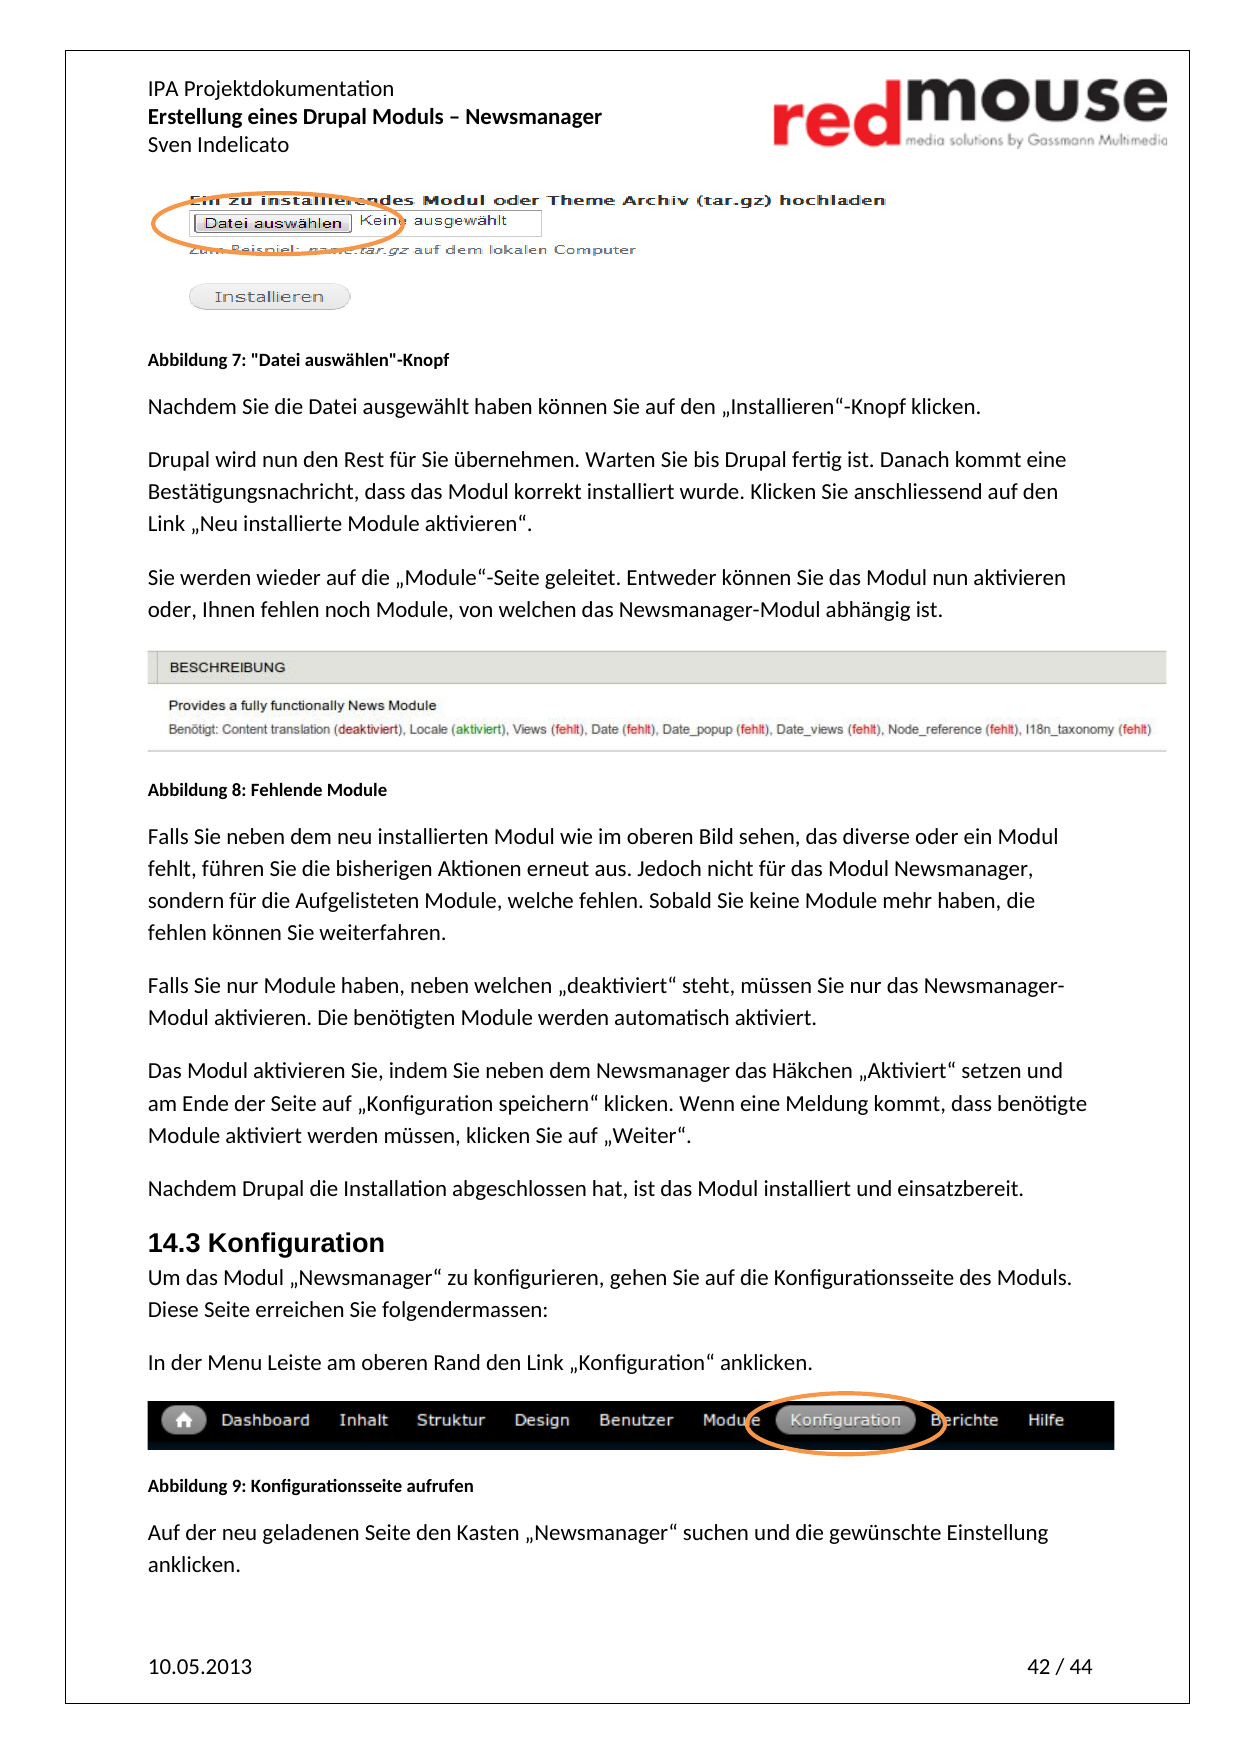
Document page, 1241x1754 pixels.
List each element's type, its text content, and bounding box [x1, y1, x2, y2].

picture [749, 1401, 942, 1450]
subtitle Konfiguration [148, 1227, 1093, 1258]
picture [773, 78, 1168, 149]
picture [147, 186, 951, 324]
text Das Modul aktivieren Sie, indem Sie neben dem Newsmanager das Häkchen „Aktiviert“ setzen und am Ende der Seite auf „Konfiguration speichern“ klicken. Wenn eine Meldung kommt, dass benötigte Module aktiviert werden müssen, klicken Sie auf „Weiter“. [148, 1057, 1093, 1149]
text Falls Sie neben dem neu installierten Modul wie im oberen Bild sehen, das diverse oder ein Modul fehlt, führen Sie die bisherigen Aktionen erneut aus. Jedoch nicht für das Modul Newsmanager, sondern für die Aufgelisteten Module, welche fehlen. Sobald Sie keine Module mehr haben, die fehlen können Sie weiterfahren. [148, 822, 1093, 946]
picture [147, 1401, 781, 1450]
picture [911, 1401, 1115, 1450]
text Sie werden wieder auf die „Module“-Seite geleitet. Entweder können Sie das Modul nun aktivieren oder, Ihnen fehlen noch Module, von welchen das Newsmanager-Modul abhängig ist. [148, 563, 1093, 623]
text Nachdem Sie die Datei ausgewählt haben können Sie auf den „Installieren“-Knopf klicken. [148, 392, 1093, 420]
text Abbildung 8: Fehlende Module [148, 778, 1093, 801]
text Nachdem Drupal die Installation abgeschlossen hat, ist das Modul installiert und einsatzbereit. [148, 1174, 1093, 1202]
text Auf der neu geladenen Seite den Kasten „Newsmanager“ suchen und die gewünschte Einstellung anklicken. [148, 1518, 1093, 1578]
text Abbildung 7: "Datei auswählen"-Knopf [148, 348, 1093, 371]
text In der Menu Leiste am oberen Rand den Link „Konfiguration“ anklicken. [148, 1348, 1093, 1376]
text Abbildung 9: Konfigurationsseite aufrufen [148, 1474, 1093, 1497]
text Um das Modul „Newsmanager“ zu konfigurieren, gehen Sie auf die Konfigurationsseite des Moduls. Diese Seite erreichen Sie folgendermassen: [148, 1263, 1093, 1323]
picture [147, 647, 1167, 753]
text Falls Sie nur Module haben, neben welchen „deaktiviert“ steht, müssen Sie nur das Newsmanager-Modul aktivieren. Die benötigten Module werden automatisch aktiviert. [148, 971, 1093, 1032]
text Drupal wird nun den Rest für Sie übernehmen. Warten Sie bis Drupal fertig ist. Danach kommt eine Bestätigungsnachricht, dass das Modul korrekt installiert wurde. Klicken Sie anschliessend auf den Link „Neu installierte Module aktivieren“. [148, 445, 1093, 538]
